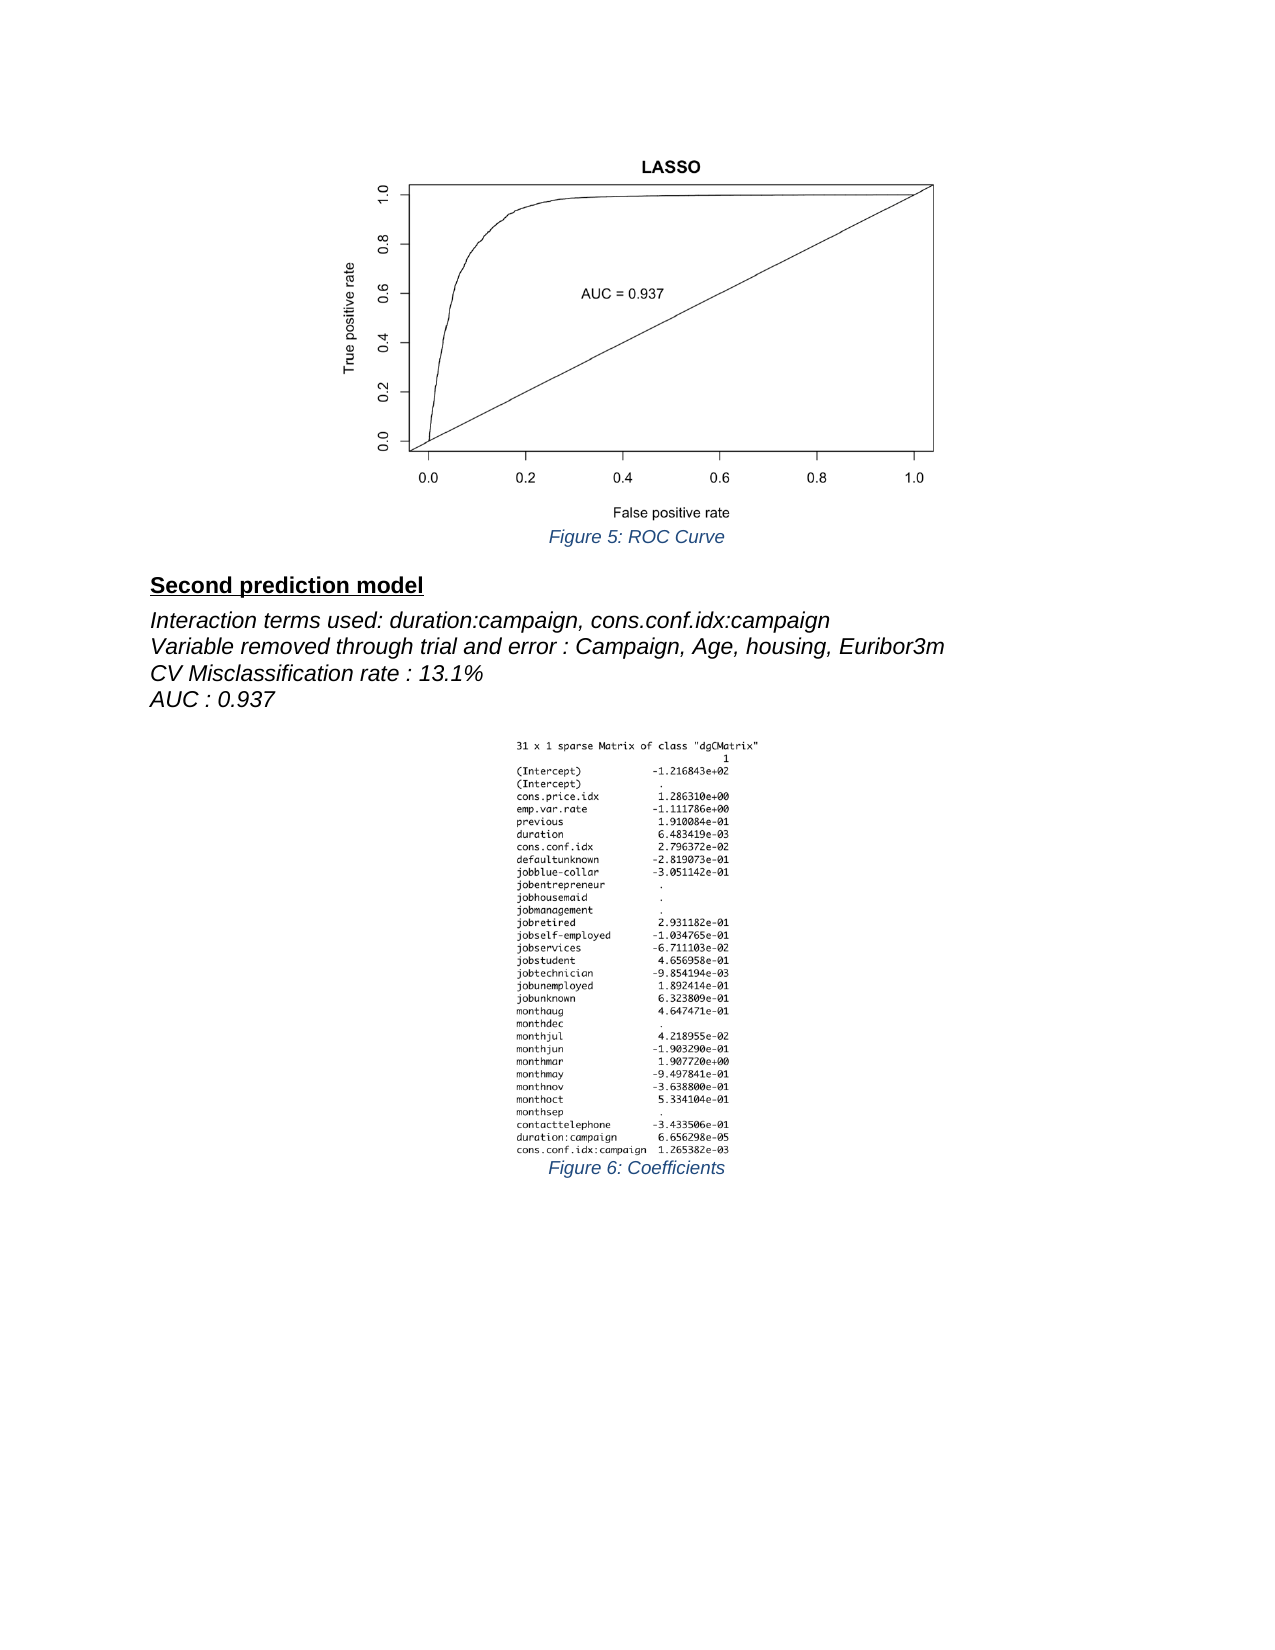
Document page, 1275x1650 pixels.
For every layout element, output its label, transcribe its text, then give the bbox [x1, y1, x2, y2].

text Variable removed through trial and error : Campaign, Age, housing, Euribor3m [150, 633, 1125, 660]
text Figure 5: ROC Curve [150, 526, 1125, 547]
text Interaction terms used: duration:campaign, cons.conf.idx:campaign [150, 607, 1125, 633]
text Figure 6: Coefficients [150, 1157, 1125, 1178]
text AUC : 0.937 [150, 686, 1125, 712]
picture [512, 737, 763, 1157]
text CV Misclassification rate : 13.1% [150, 660, 1125, 686]
subtitle Second prediction model [150, 572, 1125, 599]
picture [335, 150, 940, 526]
